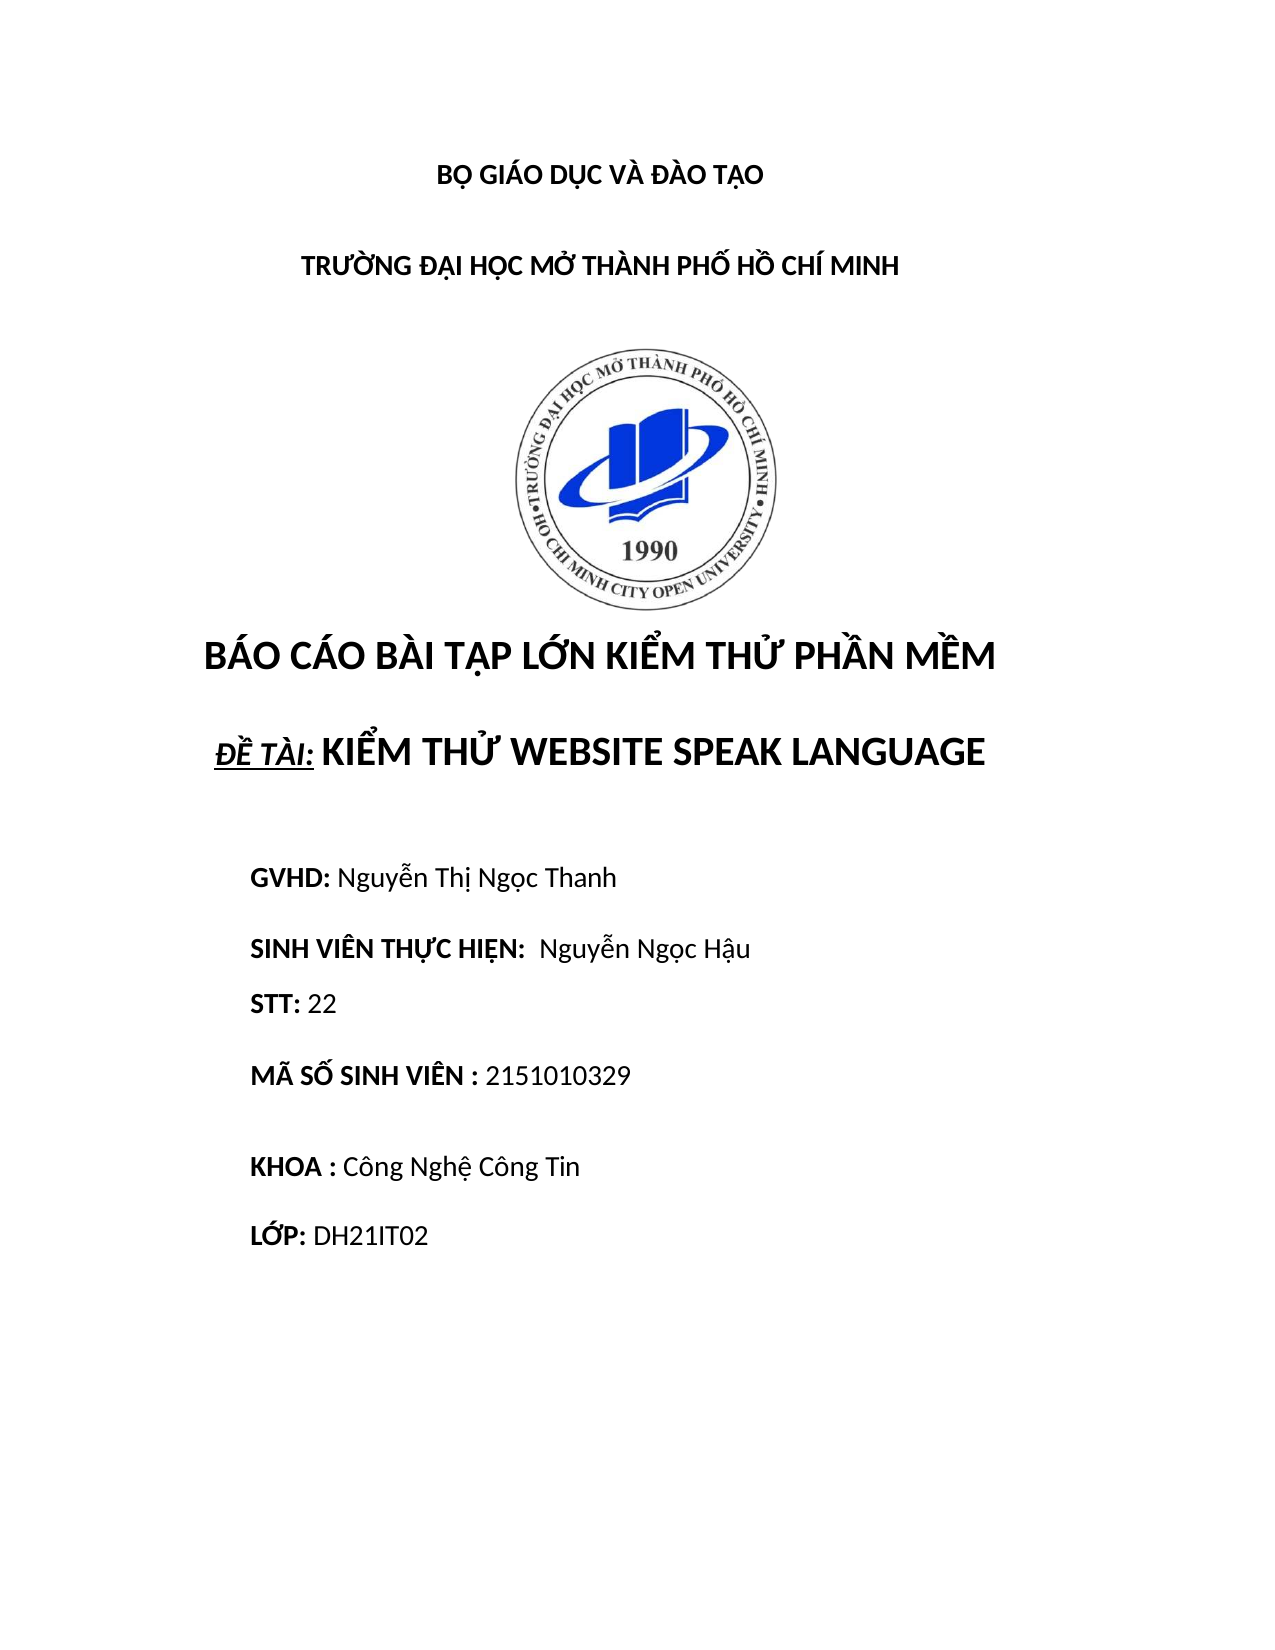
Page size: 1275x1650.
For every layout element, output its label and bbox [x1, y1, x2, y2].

picture [502, 332, 789, 625]
